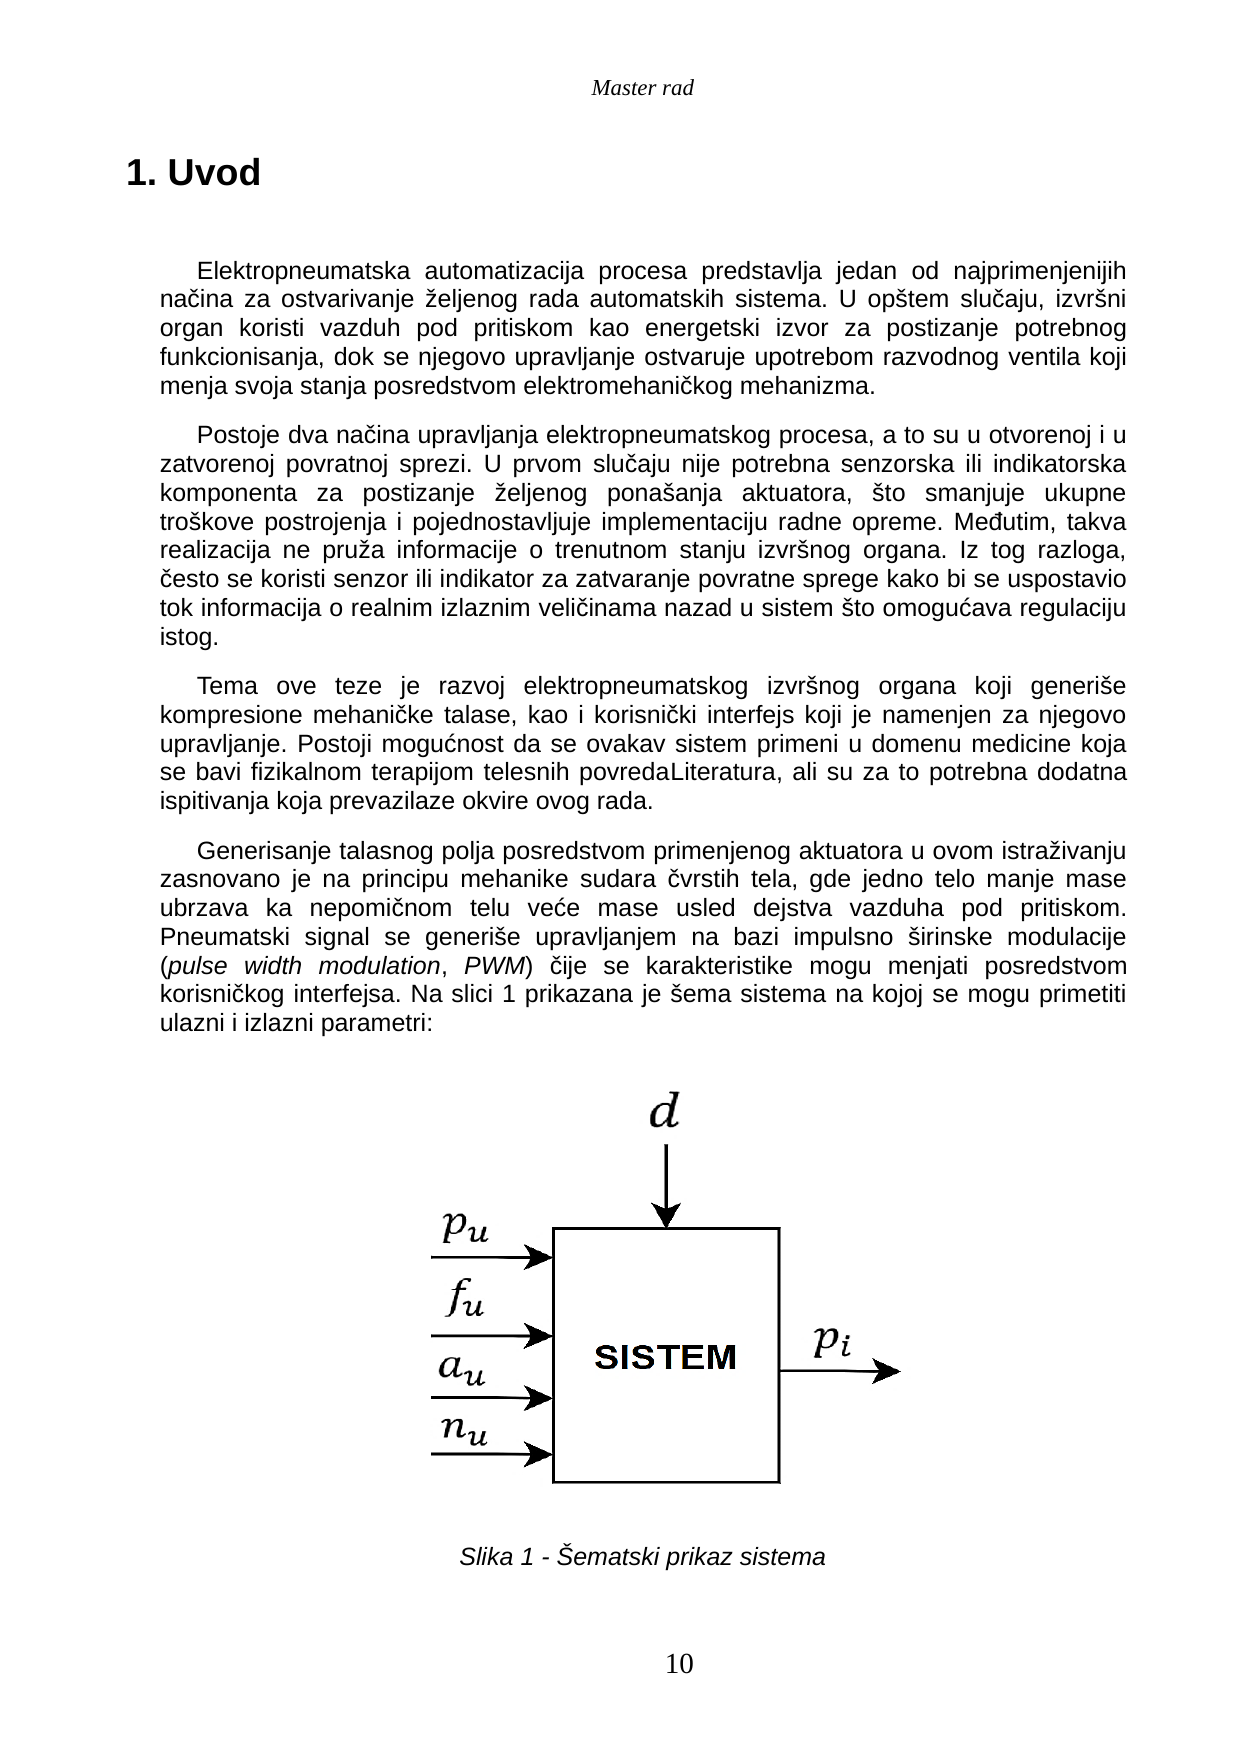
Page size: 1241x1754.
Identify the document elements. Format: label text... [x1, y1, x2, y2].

subtitle Uvod [89, 150, 537, 193]
text Postoje dva načina upravljanja elektropneumatskog procesa, a to su u otvorenoj i u zatvorenoj povratnoj sprezi. U prvom slučaju nije potrebna senzorska ili indikatorska komponenta za postizanje željenog ponašanja aktuatora, što smanjuje ukupne troškove postrojenja i pojednostavljuje implementaciju radne opreme. Međutim, takva realizacija ne pruža informacije o trenutnom stanju izvršnog organa. Iz tog razloga, često se koristi senzor ili indikator za zatvaranje povratne sprege kako bi se uspostavio tok informacija o realnim izlaznim veličinama nazad u sistem što omogućava regulaciju istog. [159, 420, 1128, 650]
text Generisanje talasnog polja posredstvom primenjenog aktuatora u ovom istraživanju zasnovano je na principu mehanike sudara čvrstih tela, gde jedno telo manje mase ubrzava ka nepomičnom telu veće mase usled dejstva vazduha pod pritiskom. Pneumatski signal se generiše upravljanjem na bazi impulsno širinske modulacije (pulse width modulation, PWM) čije se karakteristike mogu menjati posredstvom korisničkog interfejsa. Na slici 1 prikazana je šema sistema na kojoj se mogu primetiti ulazni i izlazni parametri: [159, 836, 1128, 1037]
text Tema ove teze je razvoj elektropneumatskog izvršnog organa koji generiše kompresione mehaničke talase, kao i korisnički interfejs koji je namenjen za njegovo upravljanje. Postoji mogućnost da se ovakav sistem primeni u domenu medicine koja se bavi fizikalnom terapijom telesnih povreda [1], ali su za to potrebna dodatna ispitivanja koja prevazilaze okvire ovog rada. [159, 671, 1128, 815]
picture [402, 1078, 923, 1501]
text Elektropneumatska automatizacija procesa predstavlja jedan od najprimenjenijih načina za ostvarivanje željenog rada automatskih sistema. U opštem slučaju, izvršni organ koristi vazduh pod pritiskom kao energetski izvor za postizanje potrebnog funkcionisanja, dok se njegovo upravljanje ostvaruje upotrebom razvodnog ventila koji menja svoja stanja posredstvom elektromehaničkog mehanizma. [159, 256, 1128, 399]
text Slika 1 - Šematski prikaz sistema [159, 1542, 1128, 1571]
